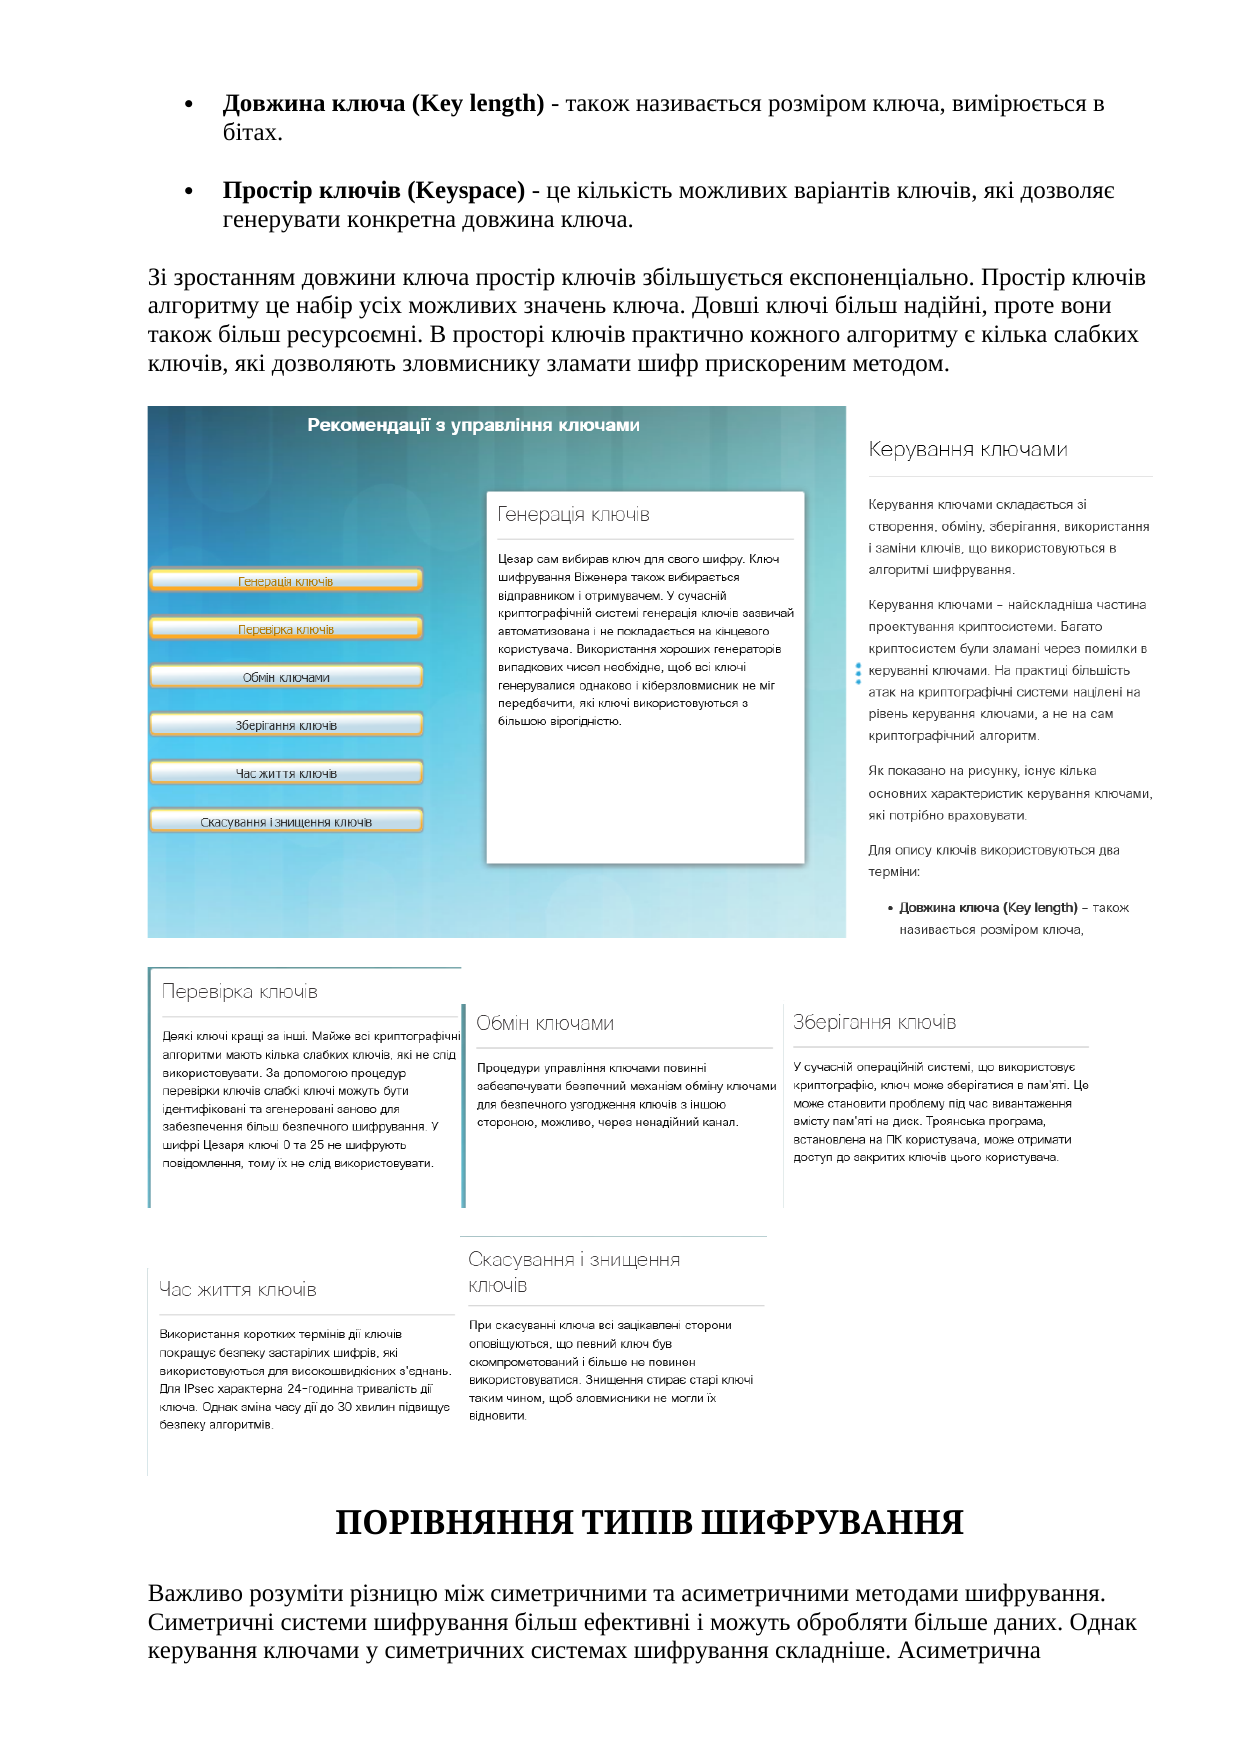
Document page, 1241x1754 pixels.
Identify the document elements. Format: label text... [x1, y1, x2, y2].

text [148, 1578, 1152, 1664]
picture [147, 406, 1174, 938]
list Простір ключів (Keyspace) - це кількість можливих варіантів ключів, які дозволяє генерувати конкретна довжина ключа. [185, 175, 1152, 233]
list Довжина ключа (Key length) - також називається розміром ключа, вимірюється в бітах. [185, 88, 1152, 146]
picture [147, 1236, 767, 1476]
subtitle Порівняння типів шифрування [148, 1504, 1152, 1543]
picture [147, 967, 1098, 1208]
text Зі зростанням довжини ключа простір ключів збільшується експоненціально. Простір ключів алгоритму це набір усіх можливих значень ключа. Довші ключі більш надійні, проте вони також більш ресурсоємні. В просторі ключів практично кожного алгоритму є кілька слабких ключів, які дозволяють зловмиснику зламати шифр прискореним методом. [148, 262, 1152, 377]
